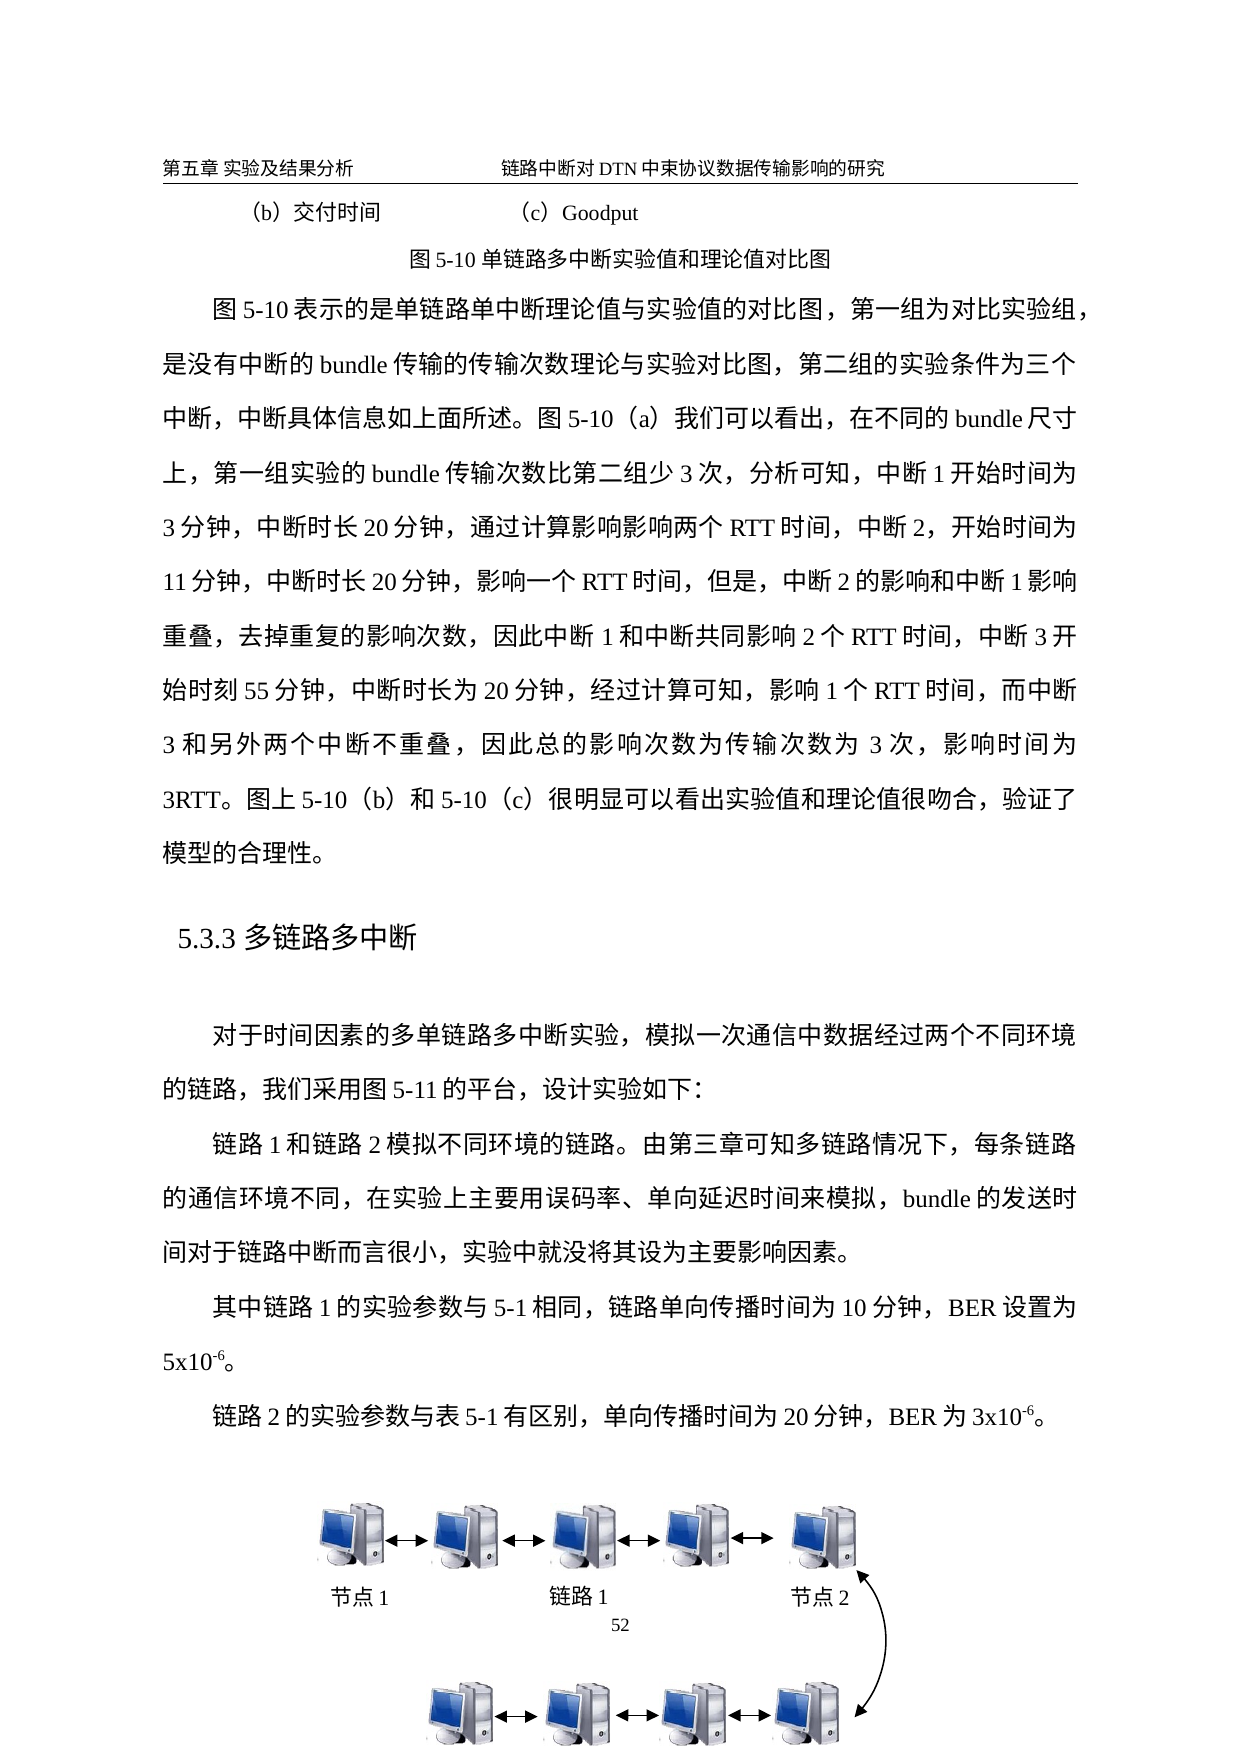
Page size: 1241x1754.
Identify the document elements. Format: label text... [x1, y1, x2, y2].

subtitle 5.3.3 多链路多中断 [177, 915, 1078, 957]
picture [426, 1680, 495, 1747]
picture [431, 1503, 500, 1571]
text （b）交付时间 （c）Goodput [162, 195, 1078, 227]
text 链路1和链路2模拟不同环境的链路。由第三章可知多链路情况下，每条链路的通信环境不同，在实验上主要用误码率、单向延迟时间来模拟，bundle的发送时间对于链路中断而言很小，实验中就没将其设为主要影响因素。 [162, 1124, 1078, 1269]
text 图5-10 单链路多中断实验值和理论值对比图 [162, 242, 1078, 274]
text 链路2的实验参数与表5-1有区别，单向传播时间为20分钟，BER为3x10-6。 [162, 1396, 1078, 1432]
picture [317, 1501, 386, 1568]
picture [543, 1681, 612, 1748]
picture [550, 1503, 618, 1571]
picture [772, 1680, 841, 1747]
text 图5-10表示的是单链路单中断理论值与实验值的对比图，第一组为对比实验组，是没有中断的bundle传输的传输次数理论与实验对比图，第二组的实验条件为三个中断，中断具体信息如上面所述。图5-10（a）我们可以看出，在不同的bundle尺寸上，第一组实验的bundle传输次数比第二组少3次，分析可知，中断1开始时间为3分钟，中断时长20分钟，通过计算影响影响两个RTT时间，中断2，开始时间为11分钟，中断时长20分钟，影响一个RTT时间，但是，中断2的影响和中断1影响重叠，去掉重复的影响次数，因此中断1和中断共同影响2个RTT时间，中断3开始时刻55分钟，中断时长为20分钟，经过计算可知，影响1个RTT时间，而中断3和另外两个中断不重叠，因此总的影响次数为传输次数为3次，影响时间为3RTT。图上5-10（b）和5-10（c）很明显可以看出实验值和理论值很吻合，验证了模型的合理性。 [162, 290, 1078, 870]
text 对于时间因素的多单链路多中断实验，模拟一次通信中数据经过两个不同环境的链路，我们采用图5-11的平台，设计实验如下： [162, 1015, 1078, 1106]
picture [663, 1502, 731, 1569]
text 其中链路1的实验参数与5-1相同，链路单向传播时间为10分钟，BER设置为5x10-6。 [162, 1287, 1078, 1378]
picture [789, 1504, 858, 1571]
picture [659, 1681, 728, 1748]
